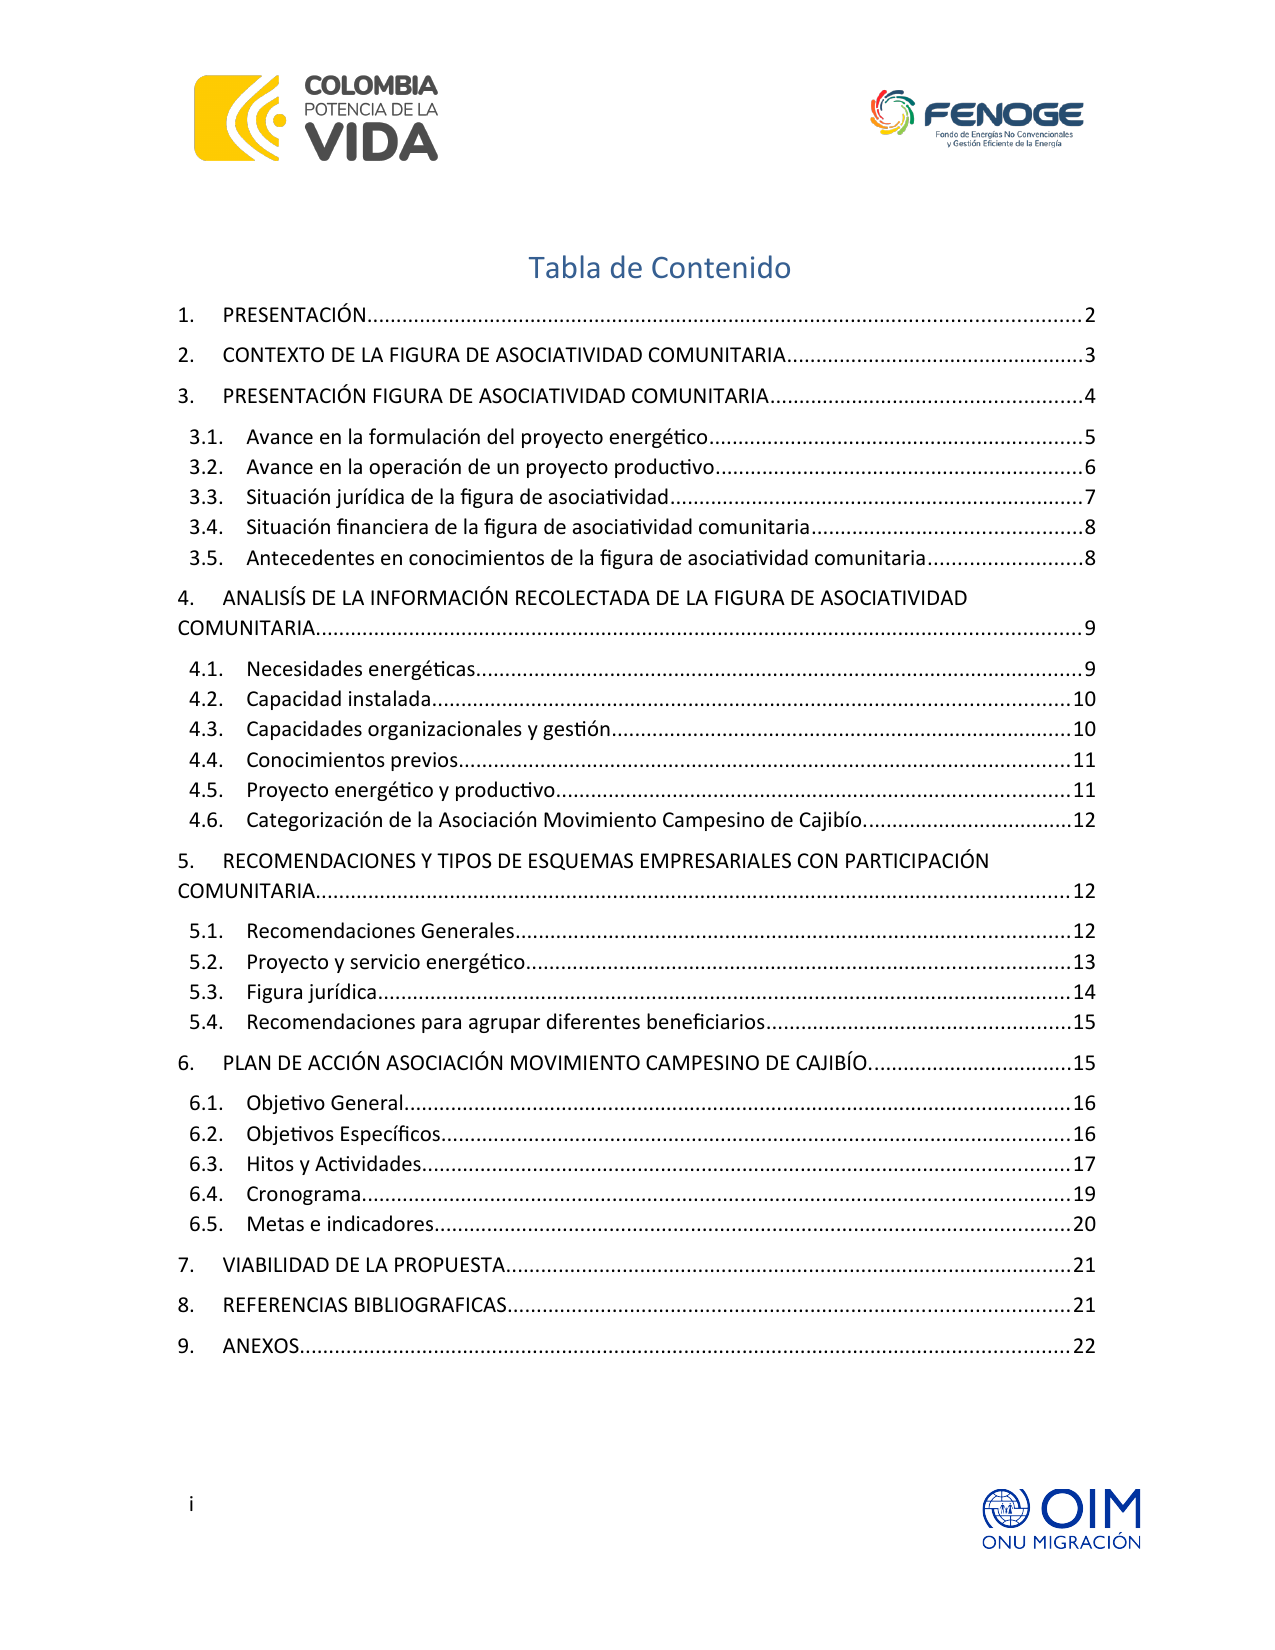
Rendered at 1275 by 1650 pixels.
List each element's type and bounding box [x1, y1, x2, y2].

picture [869, 88, 1086, 148]
picture [188, 73, 444, 163]
picture [982, 1489, 1141, 1549]
